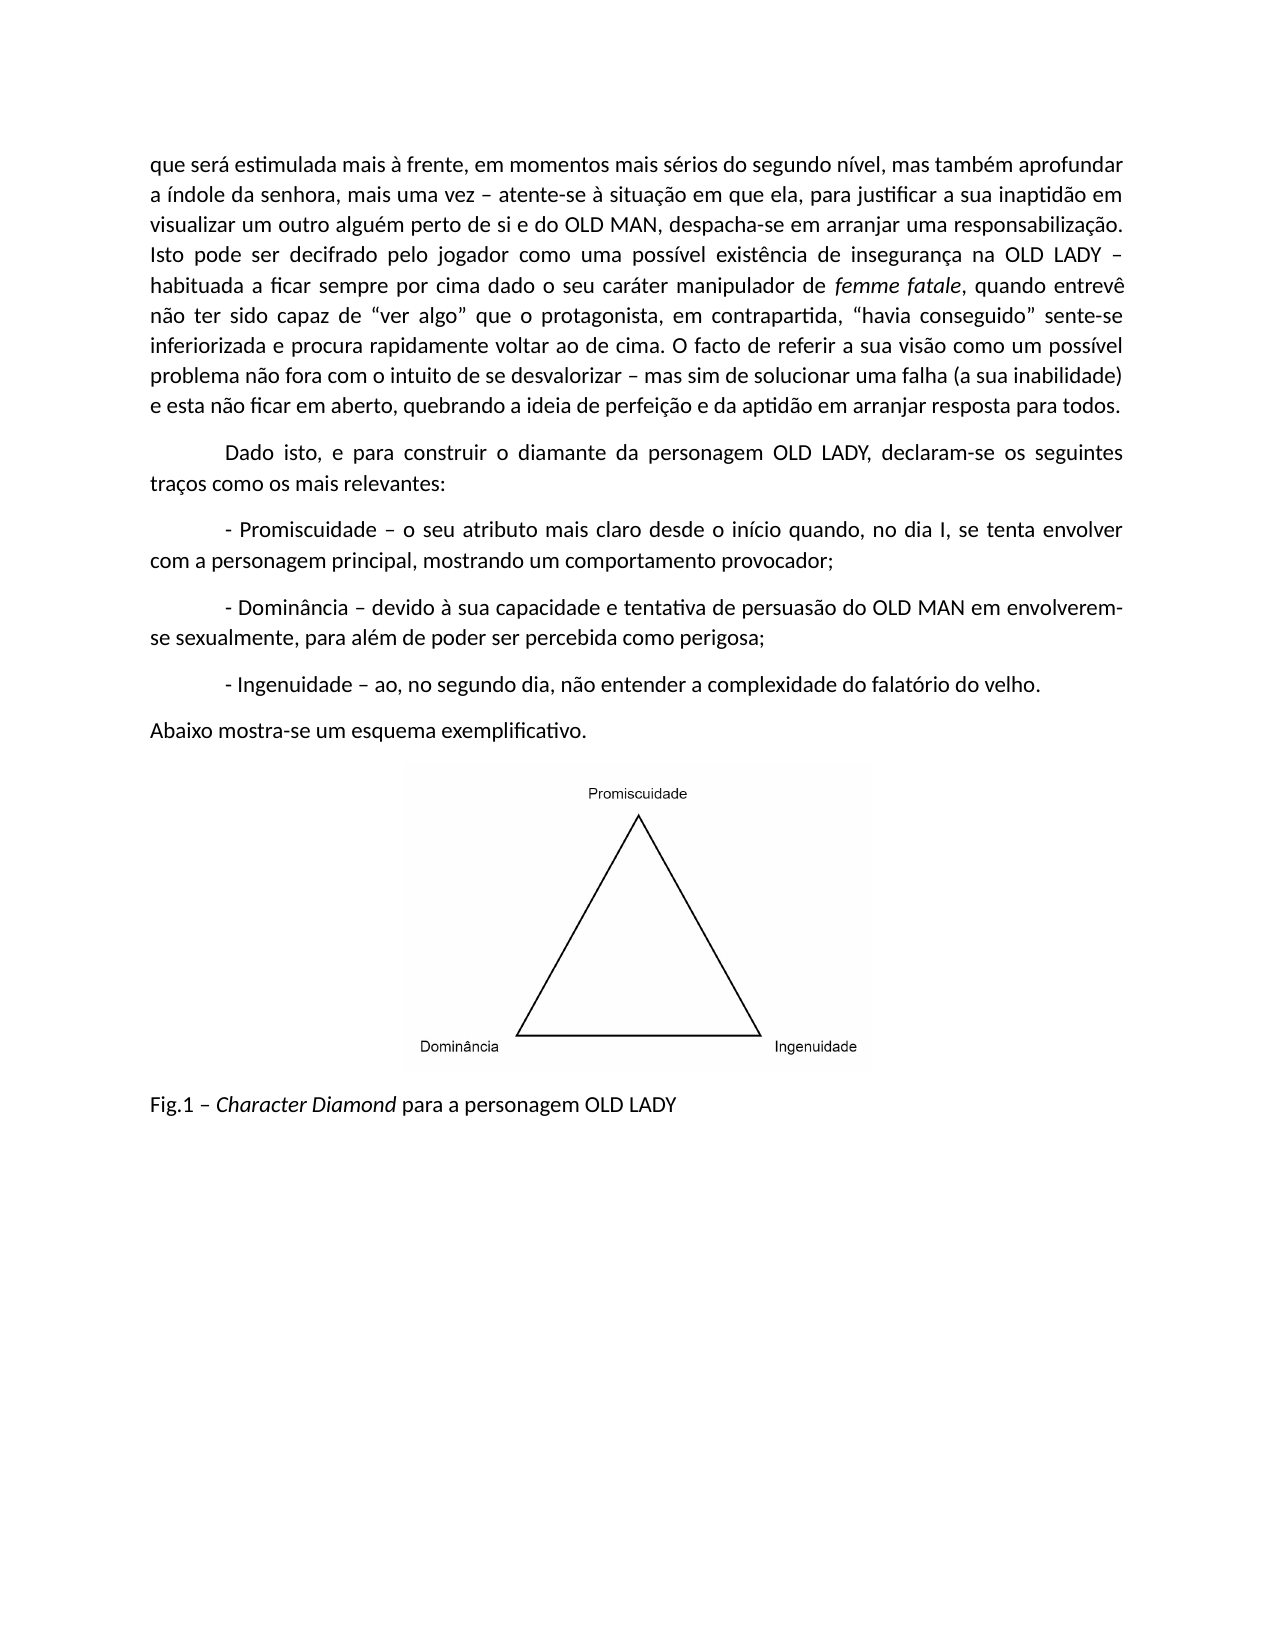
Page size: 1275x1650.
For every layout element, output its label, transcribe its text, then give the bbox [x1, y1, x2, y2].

text Fig.1 – Character Diamond para a personagem OLD LADY [150, 1091, 1125, 1119]
text - Ingenuidade – ao, no segundo dia, não entender a complexidade do falatório do velho. [150, 670, 1125, 698]
text - Dominância – devido à sua capacidade e tentativa de persuasão do OLD MAN em envolverem-se sexualmente, para além de poder ser percebida como perigosa; [150, 593, 1125, 651]
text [150, 150, 1125, 420]
text - Promiscuidade – o seu atributo mais claro desde o início quando, no dia I, se tenta envolver com a personagem principal, mostrando um comportamento provocador; [150, 516, 1125, 574]
text Abaixo mostra-se um esquema exemplificativo. [150, 717, 1125, 745]
text Dado isto, e para construir o diamante da personagem OLD LADY, declaram-se os seguintes traços como os mais relevantes: [150, 438, 1125, 497]
picture [403, 763, 872, 1072]
